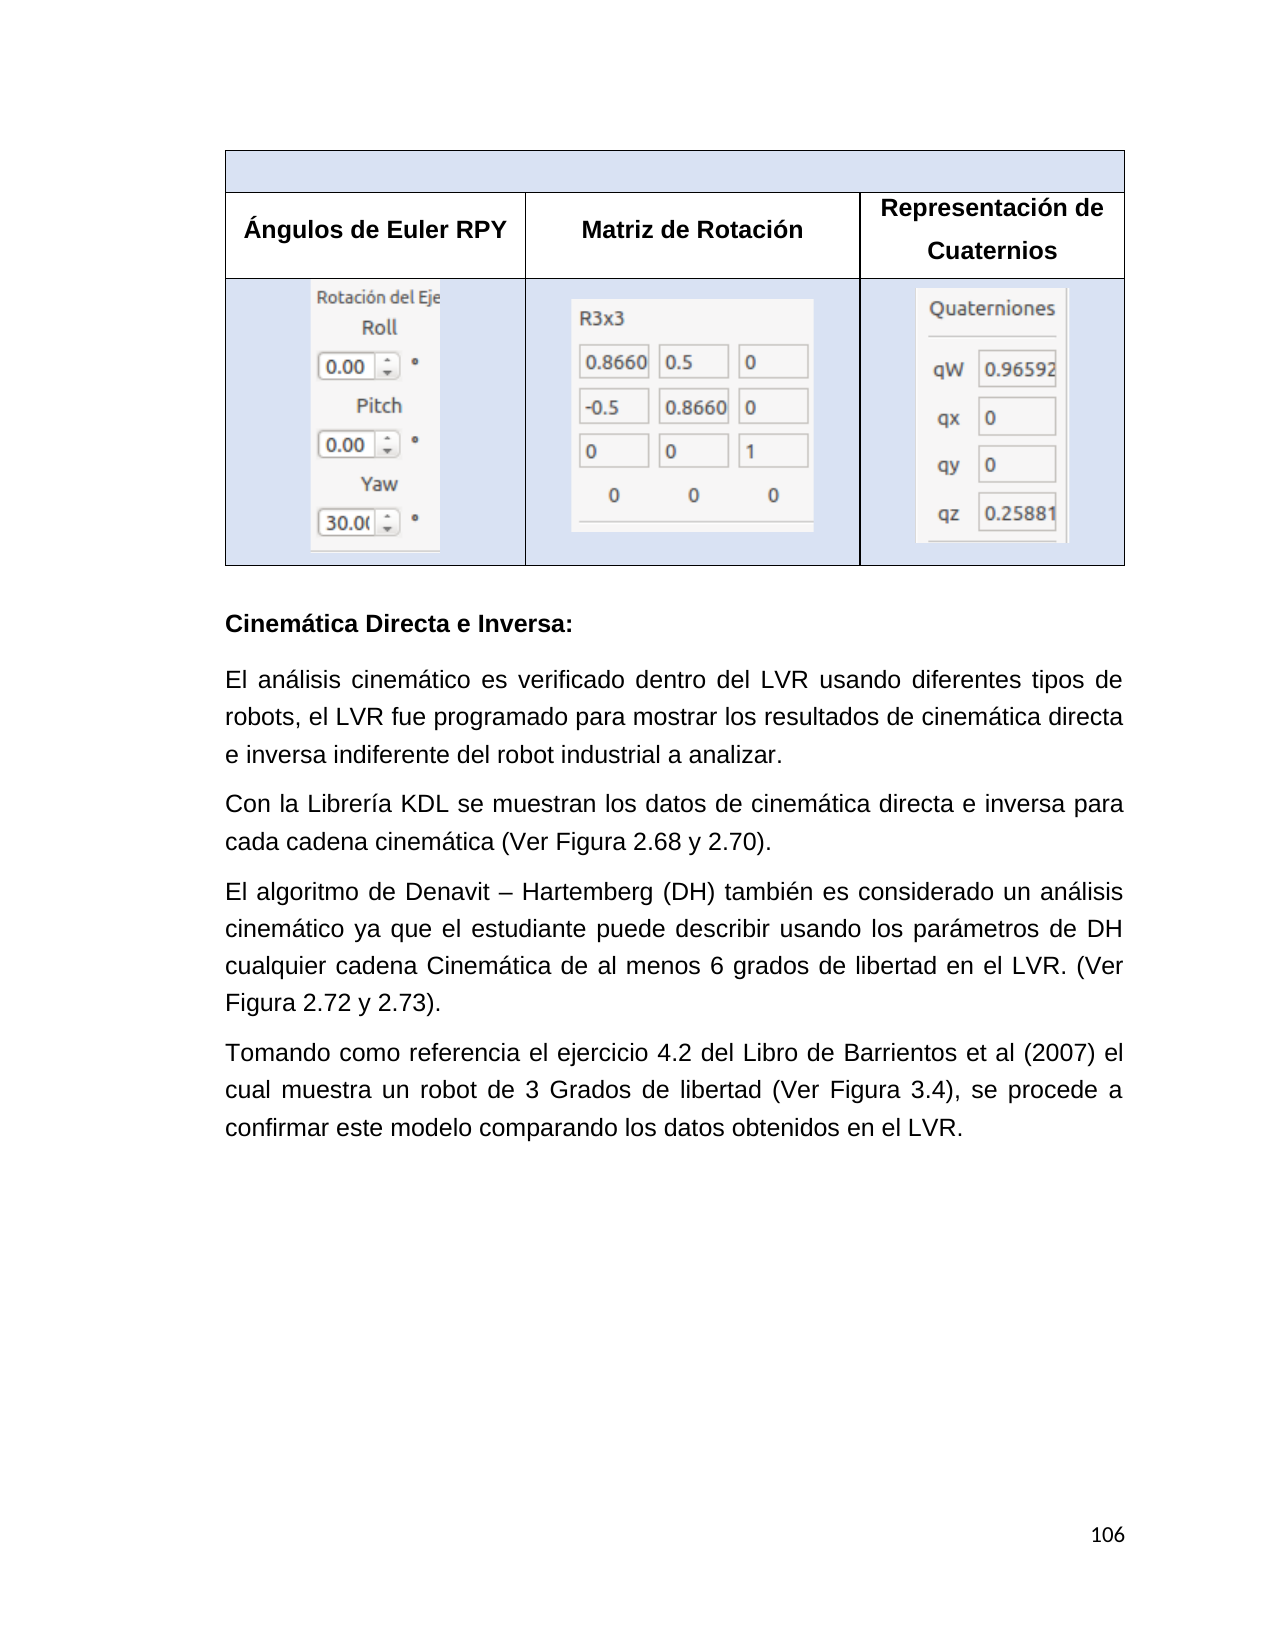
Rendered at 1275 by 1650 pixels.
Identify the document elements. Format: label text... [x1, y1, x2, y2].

text El análisis cinemático es verificado dentro del LVR usando diferentes tipos de robots, el LVR fue programado para mostrar los resultados de cinemática directa e inversa indiferente del robot industrial a analizar. [225, 665, 1125, 768]
table_cell Matriz de Rotación [526, 193, 859, 278]
text Tomando como referencia el ejercicio 4.2 del Libro de Barrientos et al (2007) el cual muestra un robot de 3 Grados de libertad (Ver Figura 3.4), se procede a confirmar este modelo comparando los datos obtenidos en el LVR. [225, 1038, 1125, 1141]
text El algoritmo de Denavit – Hartemberg (DH) también es considerado un análisis cinemático ya que el estudiante puede describir usando los parámetros de DH cualquier cadena Cinemática de al menos 6 grados de libertad en el LVR. (Ver Figura 2.72 y 2.73). [225, 876, 1125, 1017]
table_cell [861, 279, 1124, 565]
table_cell [226, 279, 525, 565]
table_cell Ángulos de Euler RPY [226, 193, 525, 278]
table_cell [526, 279, 859, 565]
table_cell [226, 151, 1124, 192]
table_cell Representación de Cuaternios [861, 193, 1124, 278]
picture [310, 279, 440, 553]
picture [571, 299, 814, 532]
text Cinemática Directa e Inversa: [225, 609, 1125, 638]
text Con la Librería KDL se muestran los datos de cinemática directa e inversa para cada cadena cinemática (Ver Figura 2.68 y 2.70). [225, 789, 1125, 855]
picture [915, 288, 1070, 543]
